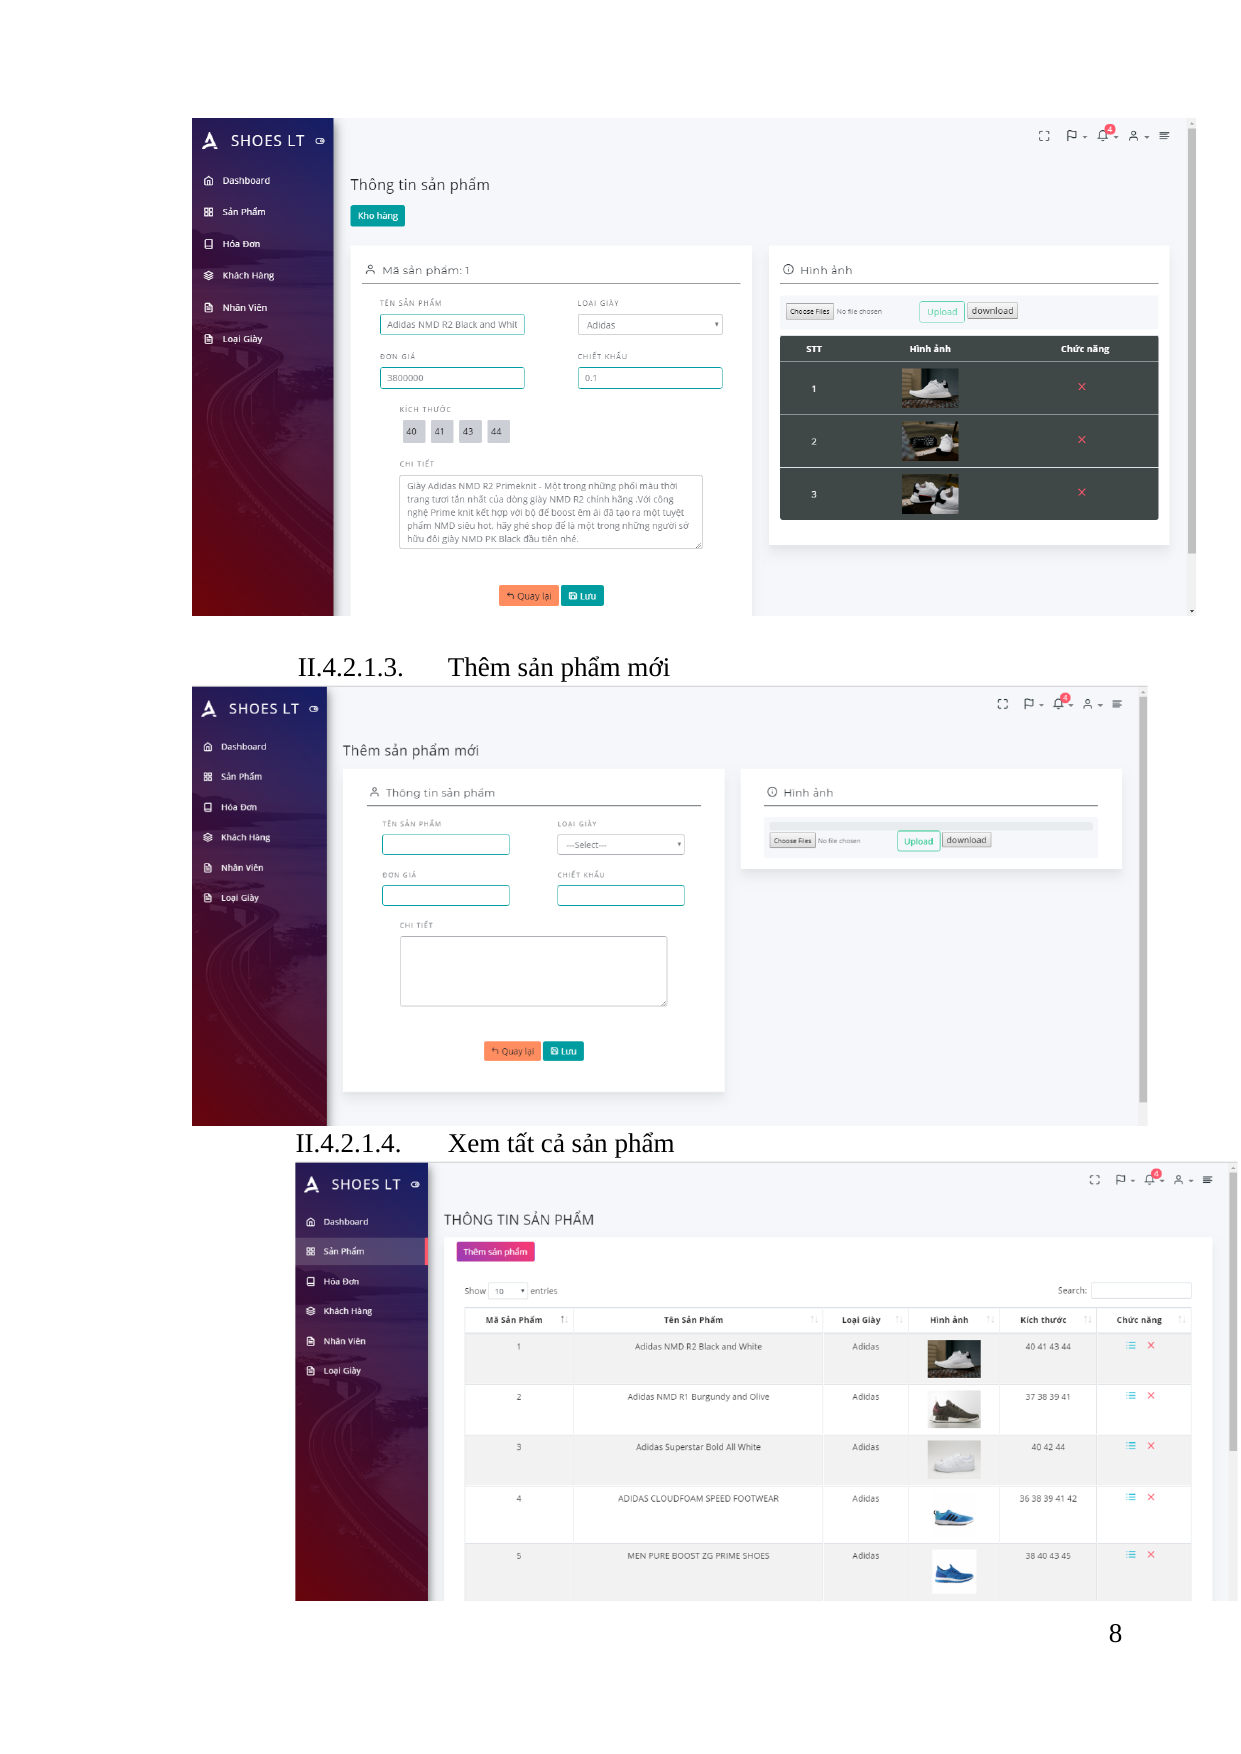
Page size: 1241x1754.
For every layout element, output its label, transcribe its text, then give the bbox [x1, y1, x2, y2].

picture [192, 685, 1148, 1126]
list Thêm sản phẩm mới [298, 651, 1122, 682]
picture [295, 1161, 1238, 1601]
picture [192, 118, 1197, 616]
list Xem tất cả sản phẩm [162, 1127, 1122, 1159]
